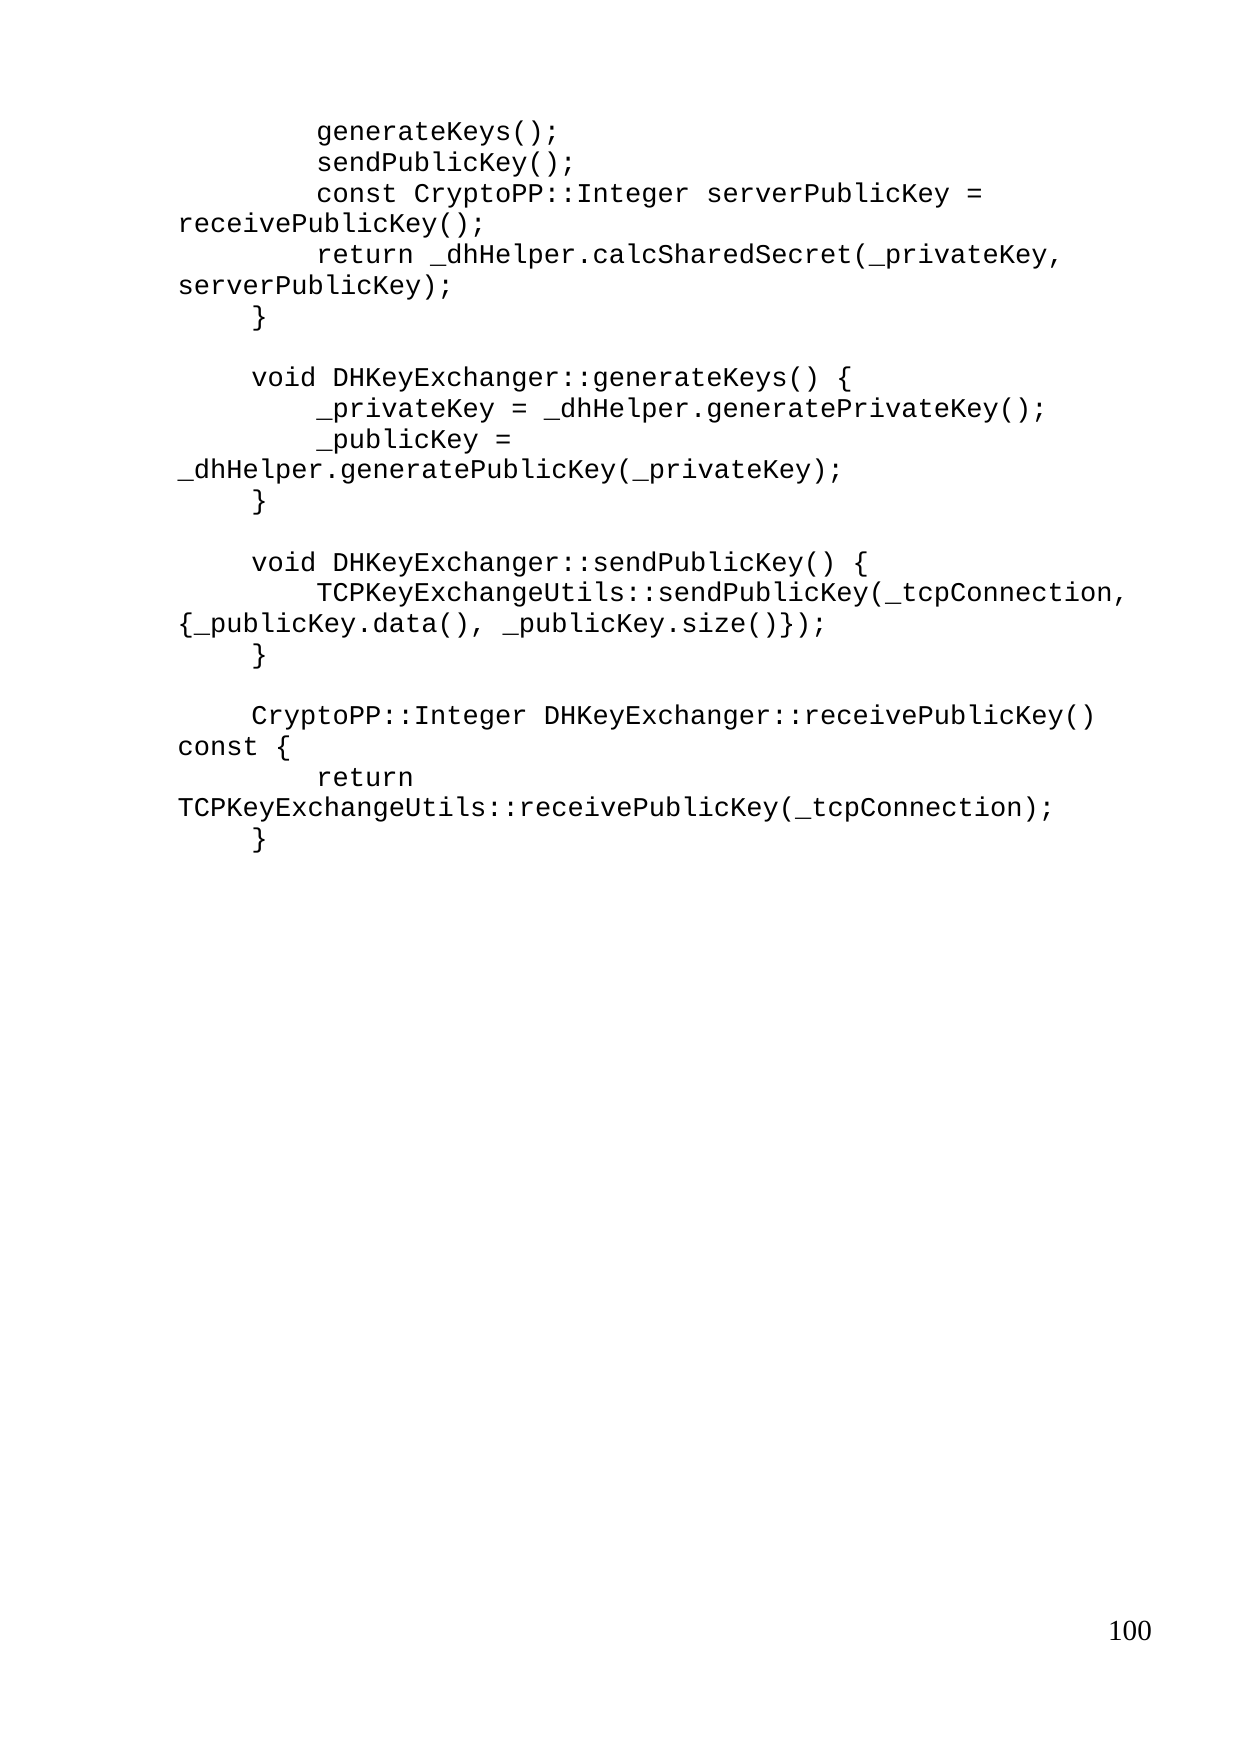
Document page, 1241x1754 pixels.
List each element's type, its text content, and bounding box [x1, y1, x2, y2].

text TCPKeyExchangeUtils::sendPublicKey(_tcpConnection, {_publicKey.data(), _publicKey.size()}); [177, 579, 1152, 641]
text } [177, 487, 1152, 518]
text return _dhHelper.calcSharedSecret(_privateKey, serverPublicKey); [177, 241, 1152, 302]
text void DHKeyExchanger::generateKeys() { [177, 364, 1152, 395]
text _publicKey = _dhHelper.generatePublicKey(_privateKey); [177, 425, 1152, 487]
text _privateKey = _dhHelper.generatePrivateKey(); [177, 395, 1152, 425]
text CryptoPP::Integer DHKeyExchanger::receivePublicKey() const { [177, 702, 1152, 763]
text const CryptoPP::Integer serverPublicKey = receivePublicKey(); [177, 179, 1152, 241]
text } [177, 302, 1152, 333]
text void DHKeyExchanger::sendPublicKey() { [177, 548, 1152, 579]
text } [177, 825, 1152, 856]
text generateKeys(); [177, 118, 1152, 149]
text return TCPKeyExchangeUtils::receivePublicKey(_tcpConnection); [177, 763, 1152, 825]
text sendPublicKey(); [177, 149, 1152, 179]
text } [177, 641, 1152, 671]
